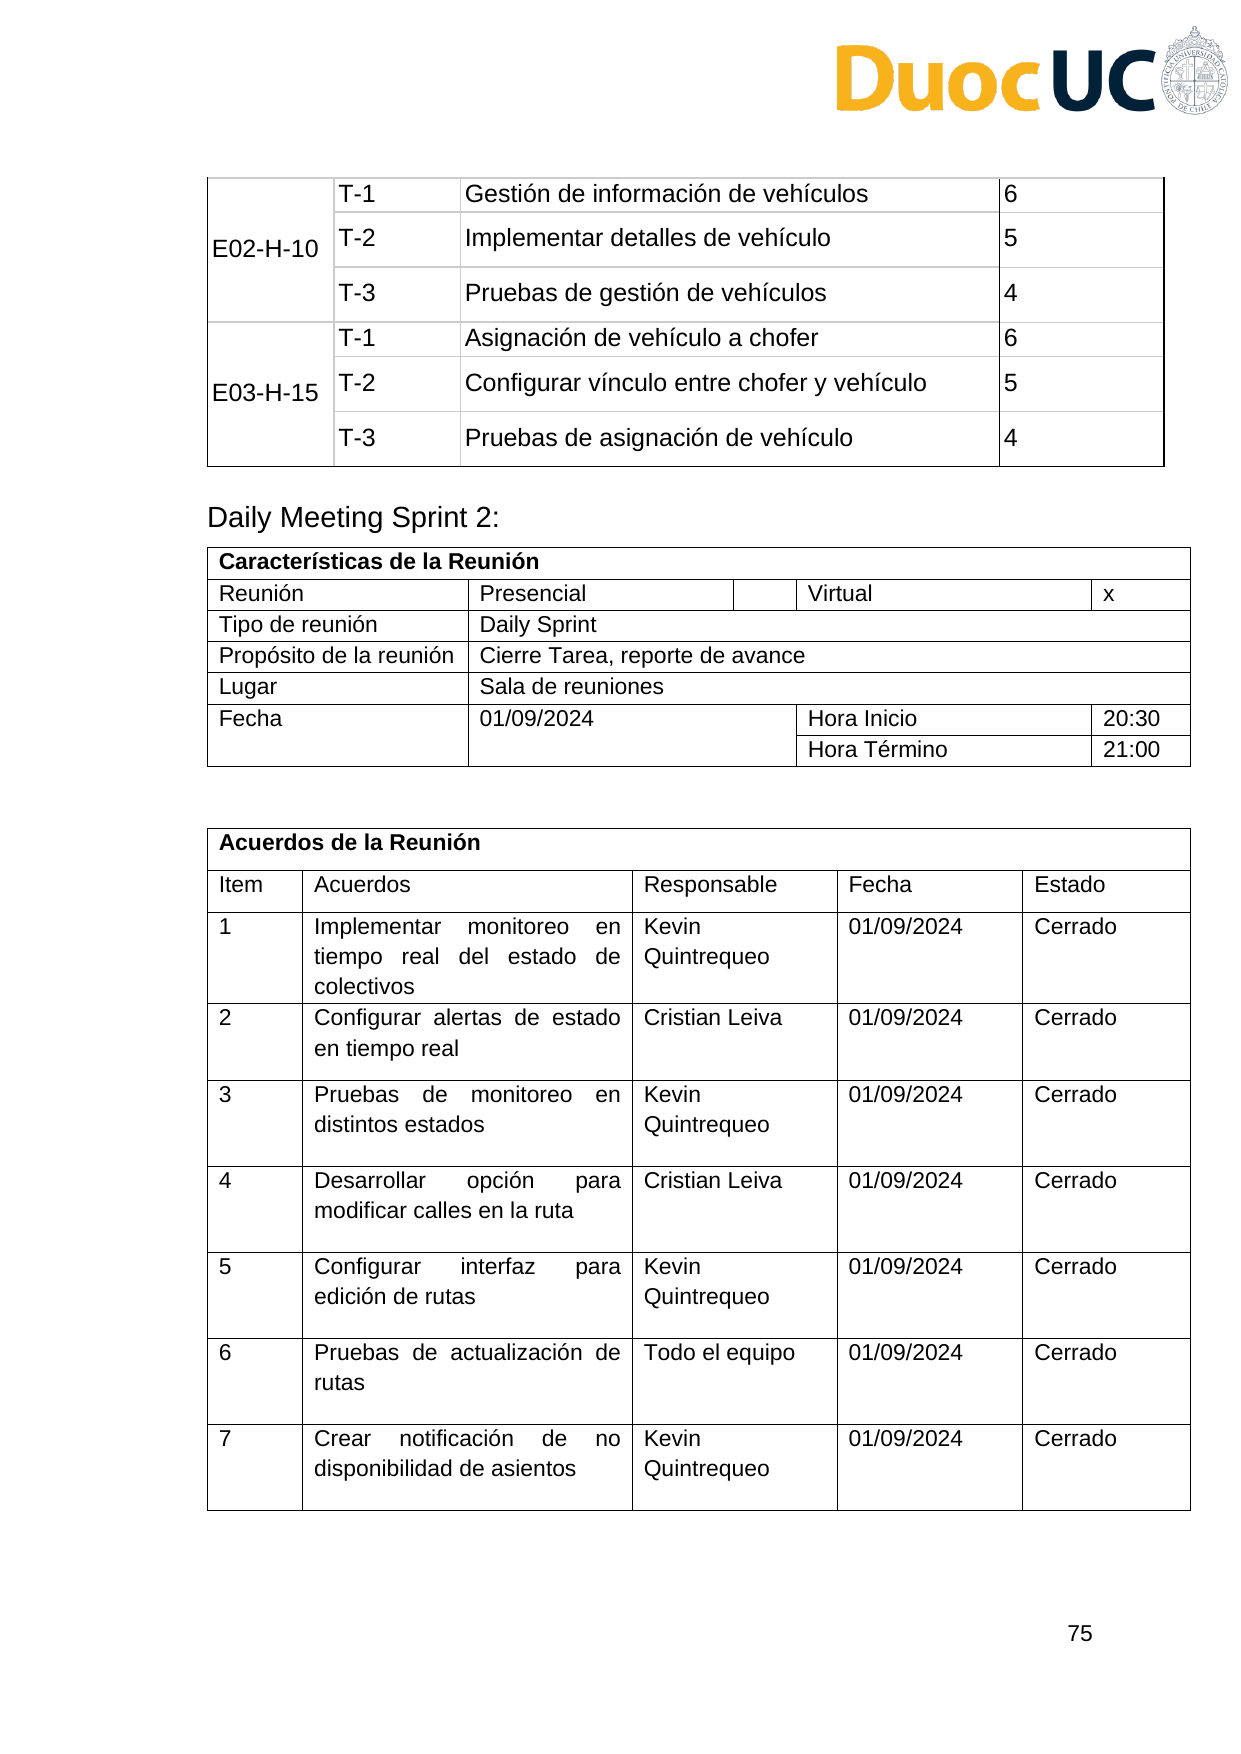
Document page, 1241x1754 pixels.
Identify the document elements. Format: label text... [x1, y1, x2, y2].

subtitle Daily Meeting Sprint 2: [207, 500, 1092, 534]
picture [831, 20, 1233, 120]
